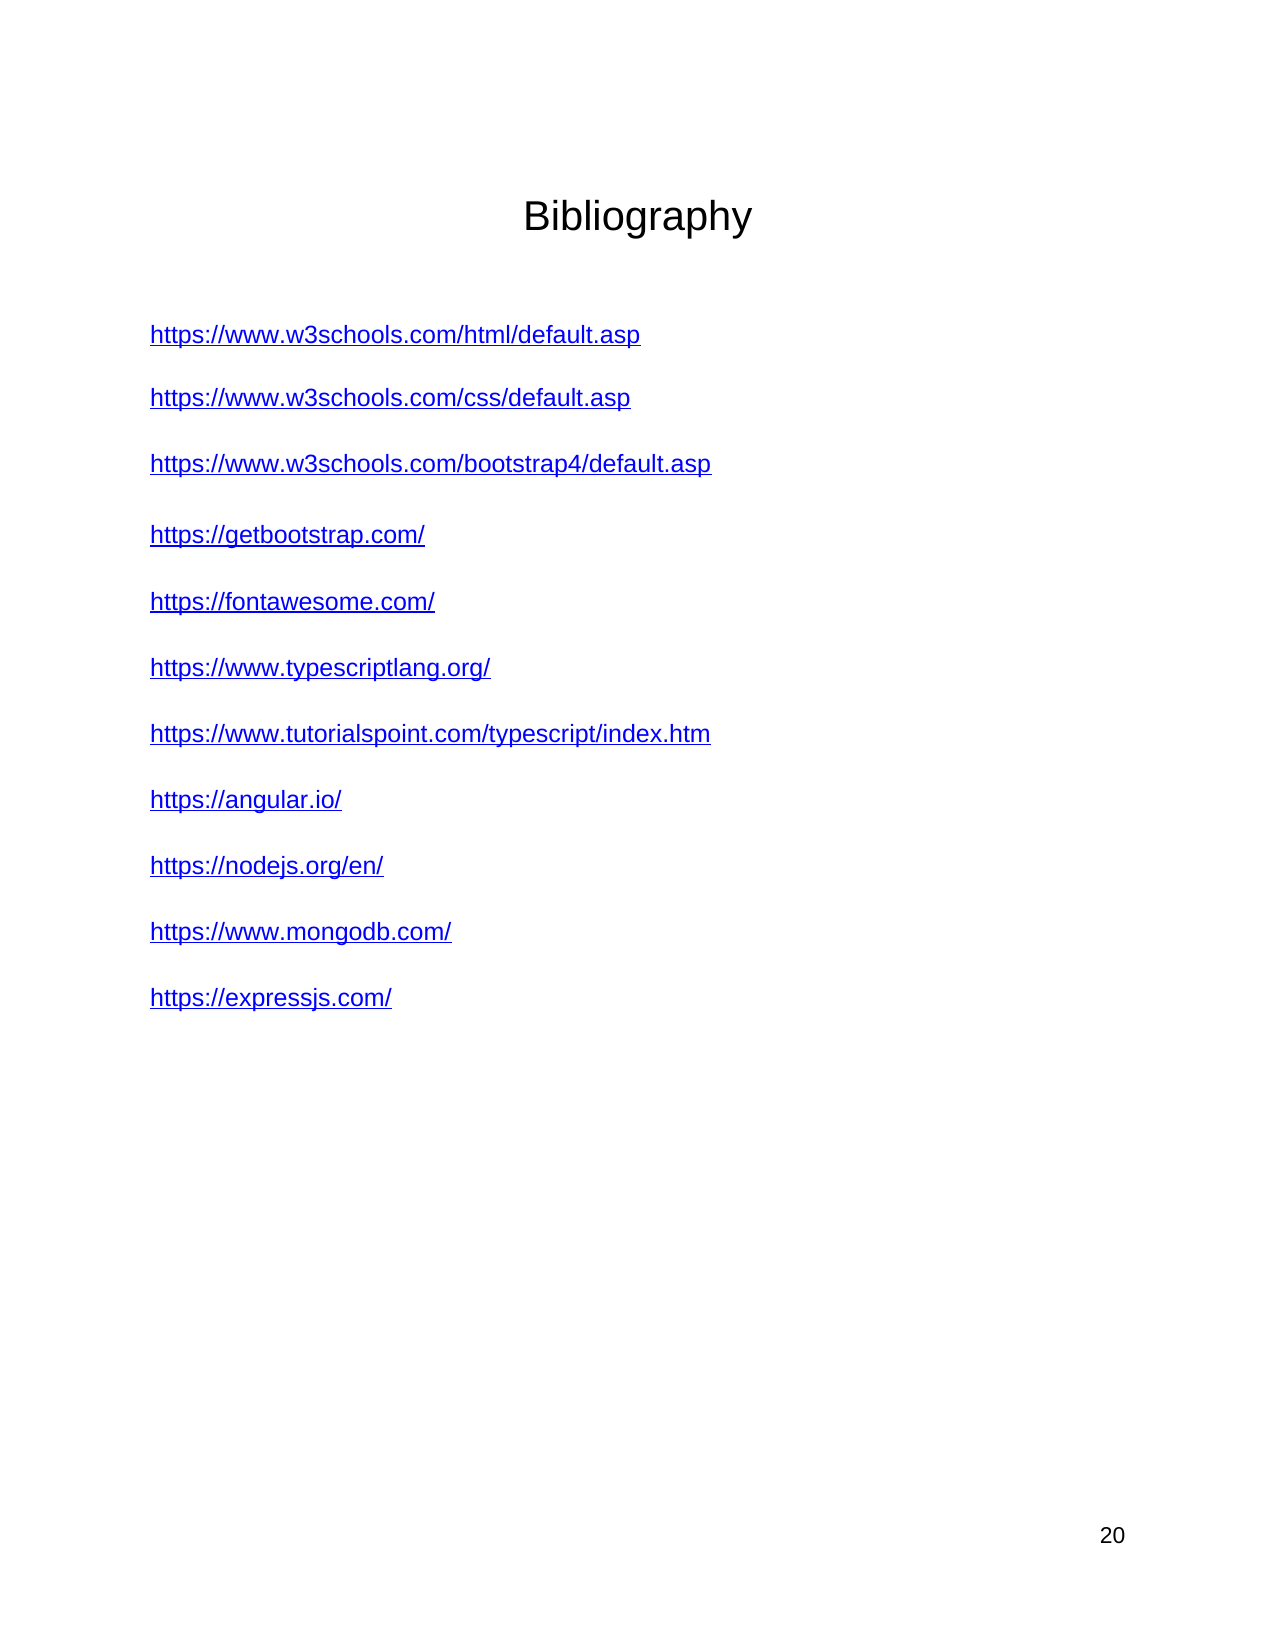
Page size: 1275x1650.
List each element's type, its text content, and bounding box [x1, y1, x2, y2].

text https://www.w3schools.com/bootstrap4/default.asp [150, 449, 1125, 478]
text https://expressjs.com/ [150, 983, 1125, 1012]
text https://angular.io/ [150, 785, 1125, 813]
text https://fontawesome.com/ [150, 587, 1125, 615]
text https://www.mongodb.com/ [150, 917, 1125, 946]
text https://www.w3schools.com/css/default.asp [150, 383, 1125, 412]
subtitle Bibliography [150, 192, 1125, 239]
text https://www.tutorialspoint.com/typescript/index.htm [150, 719, 1125, 747]
text https://nodejs.org/en/ [150, 851, 1125, 879]
text https://getbootstrap.com/ [150, 521, 1125, 549]
text https://www.typescriptlang.org/ [150, 653, 1125, 681]
text https://www.w3schools.com/html/default.asp [150, 320, 1125, 348]
